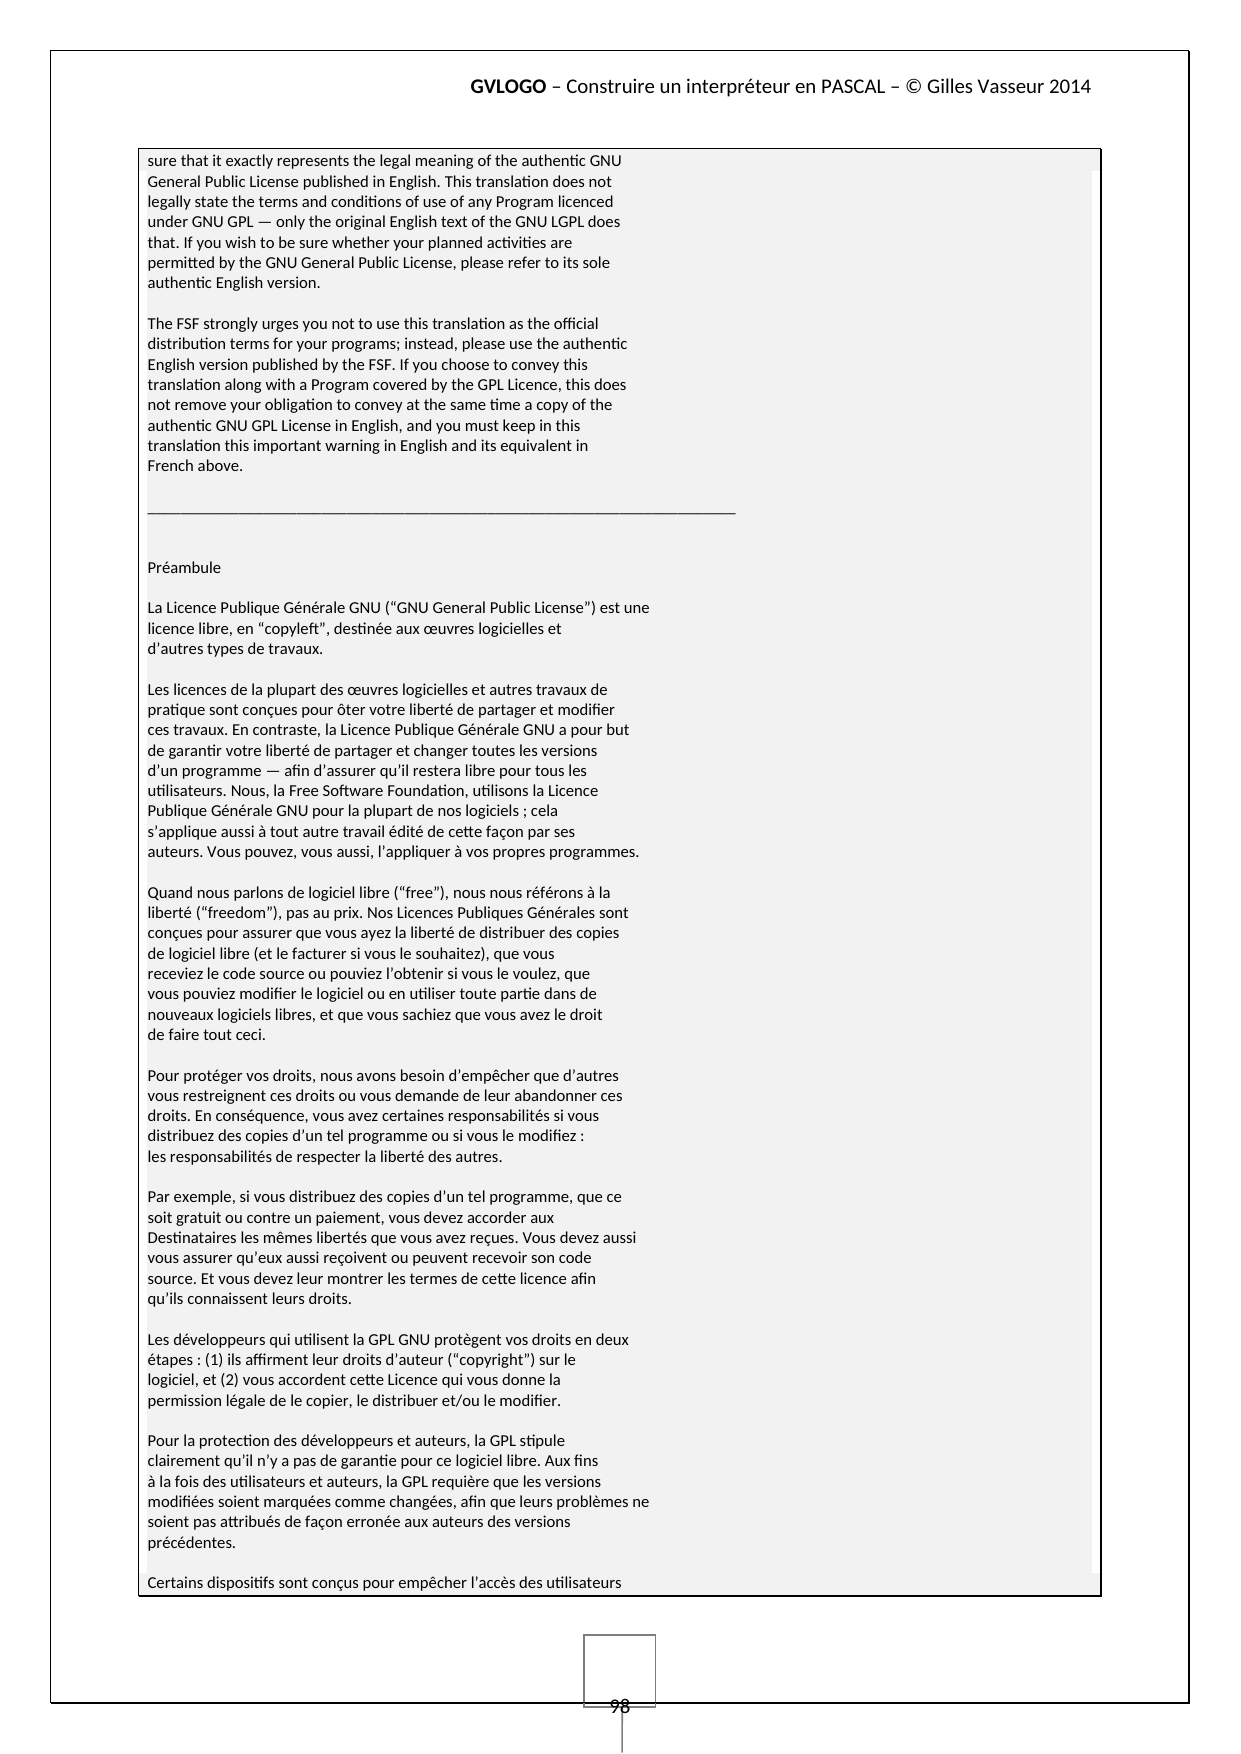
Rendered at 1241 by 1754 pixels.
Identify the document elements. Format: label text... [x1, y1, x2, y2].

text Pour protéger vos droits, nous avons besoin d’empêcher que d’autres [147, 1065, 1092, 1085]
text logiciel, et (2) vous accordent cette Licence qui vous donne la [147, 1369, 1092, 1390]
text Quand nous parlons de logiciel libre (“free”), nous nous référons à la [147, 882, 1092, 902]
text permitted by the GNU General Public License, please refer to its sole [147, 252, 1092, 273]
text receviez le code source ou pouviez l’obtenir si vous le voulez, que [147, 963, 1092, 983]
text d’autres types de travaux. [147, 638, 1092, 658]
text utilisateurs. Nous, la Free Software Foundation, utilisons la Licence [147, 780, 1092, 801]
text translation this important warning in English and its equivalent in [147, 435, 1092, 455]
text Certains dispositifs sont conçus pour empêcher l’accès des utilisateurs [139, 1569, 1100, 1595]
text clairement qu’il n’y a pas de garantie pour ce logiciel libre. Aux fins [147, 1451, 1092, 1471]
text English version published by the FSF. If you choose to convey this [147, 354, 1092, 374]
text that. If you wish to be sure whether your planned activities are [147, 232, 1092, 252]
text distribuez des copies d’un tel programme ou si vous le modifiez : [147, 1126, 1092, 1146]
text Pour la protection des développeurs et auteurs, la GPL stipule [147, 1430, 1092, 1451]
text authentic English version. [147, 273, 1092, 293]
text nouveaux logiciels libres, et que vous sachiez que vous avez le droit [147, 1004, 1092, 1024]
text modifiées soient marquées comme changées, afin que leurs problèmes ne [147, 1491, 1092, 1512]
text conçues pour assurer que vous ayez la liberté de distribuer des copies [147, 923, 1092, 943]
text authentic GNU GPL License in English, and you must keep in this [147, 415, 1092, 435]
text à la fois des utilisateurs et auteurs, la GPL requière que les versions [147, 1471, 1092, 1491]
text The FSF strongly urges you not to use this translation as the official [147, 313, 1092, 333]
text soit gratuit ou contre un paiement, vous devez accorder aux [147, 1207, 1092, 1227]
text droits. En conséquence, vous avez certaines responsabilités si vous [147, 1105, 1092, 1126]
text Publique Générale GNU pour la plupart de nos logiciels ; cela [147, 801, 1092, 821]
text de faire tout ceci. [147, 1024, 1092, 1044]
text Par exemple, si vous distribuez des copies d’un tel programme, que ce [147, 1187, 1092, 1207]
text _______________________________________________________________________ [147, 496, 1092, 516]
text legally state the terms and conditions of use of any Program licenced [147, 191, 1092, 212]
text licence libre, en “copyleft”, destinée aux œuvres logicielles et [147, 618, 1092, 638]
text sure that it exactly represents the legal meaning of the authentic GNU [139, 149, 1100, 171]
text vous pouviez modifier le logiciel ou en utiliser toute partie dans de [147, 983, 1092, 1004]
text La Licence Publique Générale GNU (“GNU General Public License”) est une [147, 598, 1092, 618]
text auteurs. Vous pouvez, vous aussi, l’appliquer à vos propres programmes. [147, 841, 1092, 862]
text s’applique aussi à tout autre travail édité de cette façon par ses [147, 821, 1092, 841]
text translation along with a Program covered by the GPL Licence, this does [147, 374, 1092, 394]
text précédentes. [147, 1532, 1092, 1552]
text General Public License published in English. This translation does not [147, 171, 1092, 191]
text de garantir votre liberté de partager et changer toutes les versions [147, 740, 1092, 760]
text d’un programme — afin d’assurer qu’il restera libre pour tous les [147, 760, 1092, 780]
text French above. [147, 455, 1092, 476]
text liberté (“freedom”), pas au prix. Nos Licences Publiques Générales sont [147, 902, 1092, 923]
text soient pas attribués de façon erronée aux auteurs des versions [147, 1512, 1092, 1532]
text under GNU GPL — only the original English text of the GNU LGPL does [147, 212, 1092, 232]
text vous assurer qu’eux aussi reçoivent ou peuvent recevoir son code [147, 1248, 1092, 1268]
text Les licences de la plupart des œuvres logicielles et autres travaux de [147, 679, 1092, 699]
text étapes : (1) ils affirment leur droits d’auteur (“copyright”) sur le [147, 1349, 1092, 1369]
text vous restreignent ces droits ou vous demande de leur abandonner ces [147, 1085, 1092, 1105]
text les responsabilités de respecter la liberté des autres. [147, 1146, 1092, 1166]
text source. Et vous devez leur montrer les termes de cette licence afin [147, 1268, 1092, 1288]
text ces travaux. En contraste, la Licence Publique Générale GNU a pour but [147, 719, 1092, 740]
text distribution terms for your programs; instead, please use the authentic [147, 333, 1092, 354]
text permission légale de le copier, le distribuer et/ou le modifier. [147, 1390, 1092, 1410]
text Les développeurs qui utilisent la GPL GNU protègent vos droits en deux [147, 1329, 1092, 1349]
text pratique sont conçues pour ôter votre liberté de partager et modifier [147, 699, 1092, 719]
text de logiciel libre (et le facturer si vous le souhaitez), que vous [147, 943, 1092, 963]
text not remove your obligation to convey at the same time a copy of the [147, 394, 1092, 415]
text Destinataires les mêmes libertés que vous avez reçues. Vous devez aussi [147, 1227, 1092, 1248]
text Préambule [147, 557, 1092, 577]
text qu’ils connaissent leurs droits. [147, 1288, 1092, 1308]
